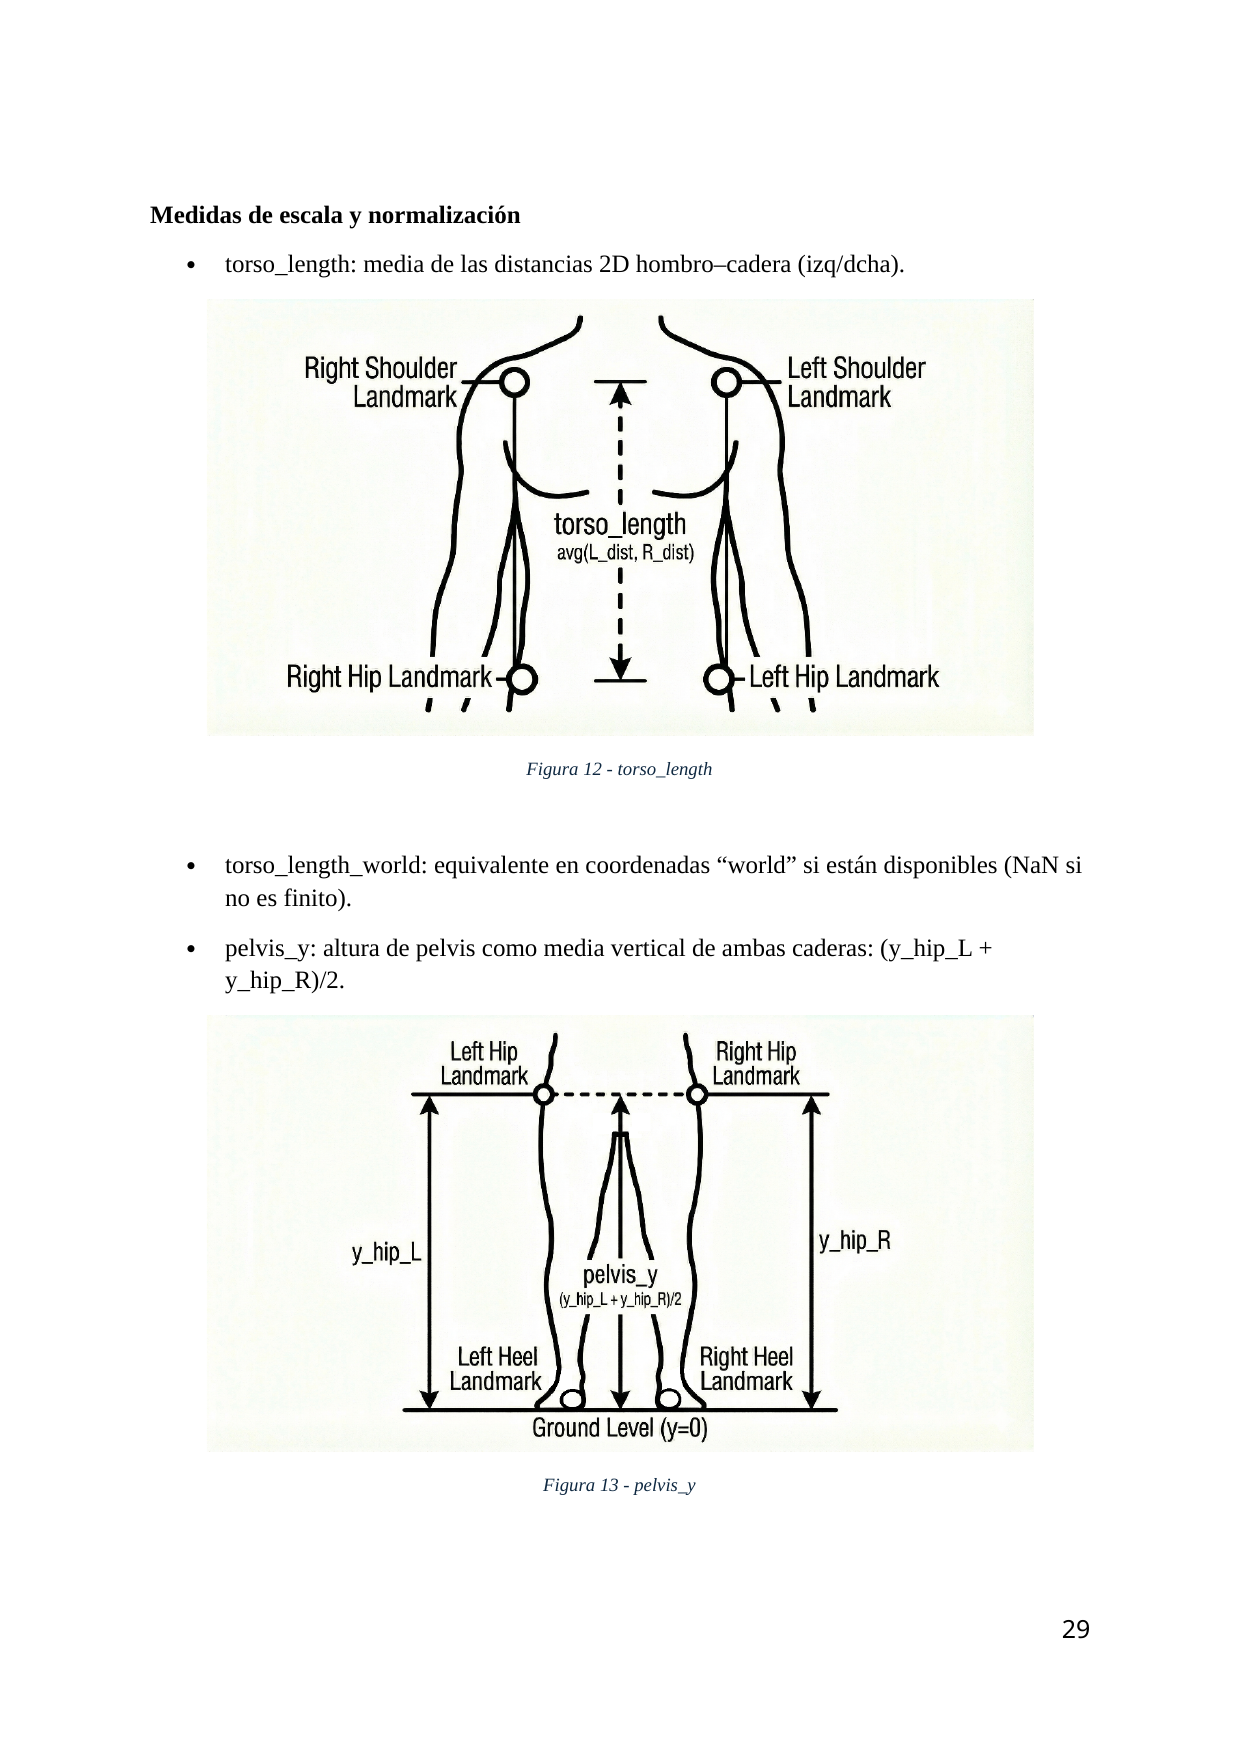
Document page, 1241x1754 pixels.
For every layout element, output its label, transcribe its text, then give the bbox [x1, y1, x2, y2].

text Medidas de escala y normalización [150, 200, 1090, 228]
picture [206, 1015, 1034, 1452]
list pelvis_y: altura de pelvis como media vertical de ambas caderas: (y_hip_L + y_hip_R)/2. [187, 933, 1090, 994]
picture [206, 299, 1034, 736]
list torso_length_world: equivalente en coordenadas “world” si están disponibles (NaN si no es finito). [187, 850, 1090, 912]
text Figura 13 - pelvis_y [150, 1473, 1090, 1495]
list torso_length: media de las distancias 2D hombro–cadera (izq/dcha). [187, 249, 1090, 278]
text Figura 12 - torso_length [150, 758, 1090, 779]
